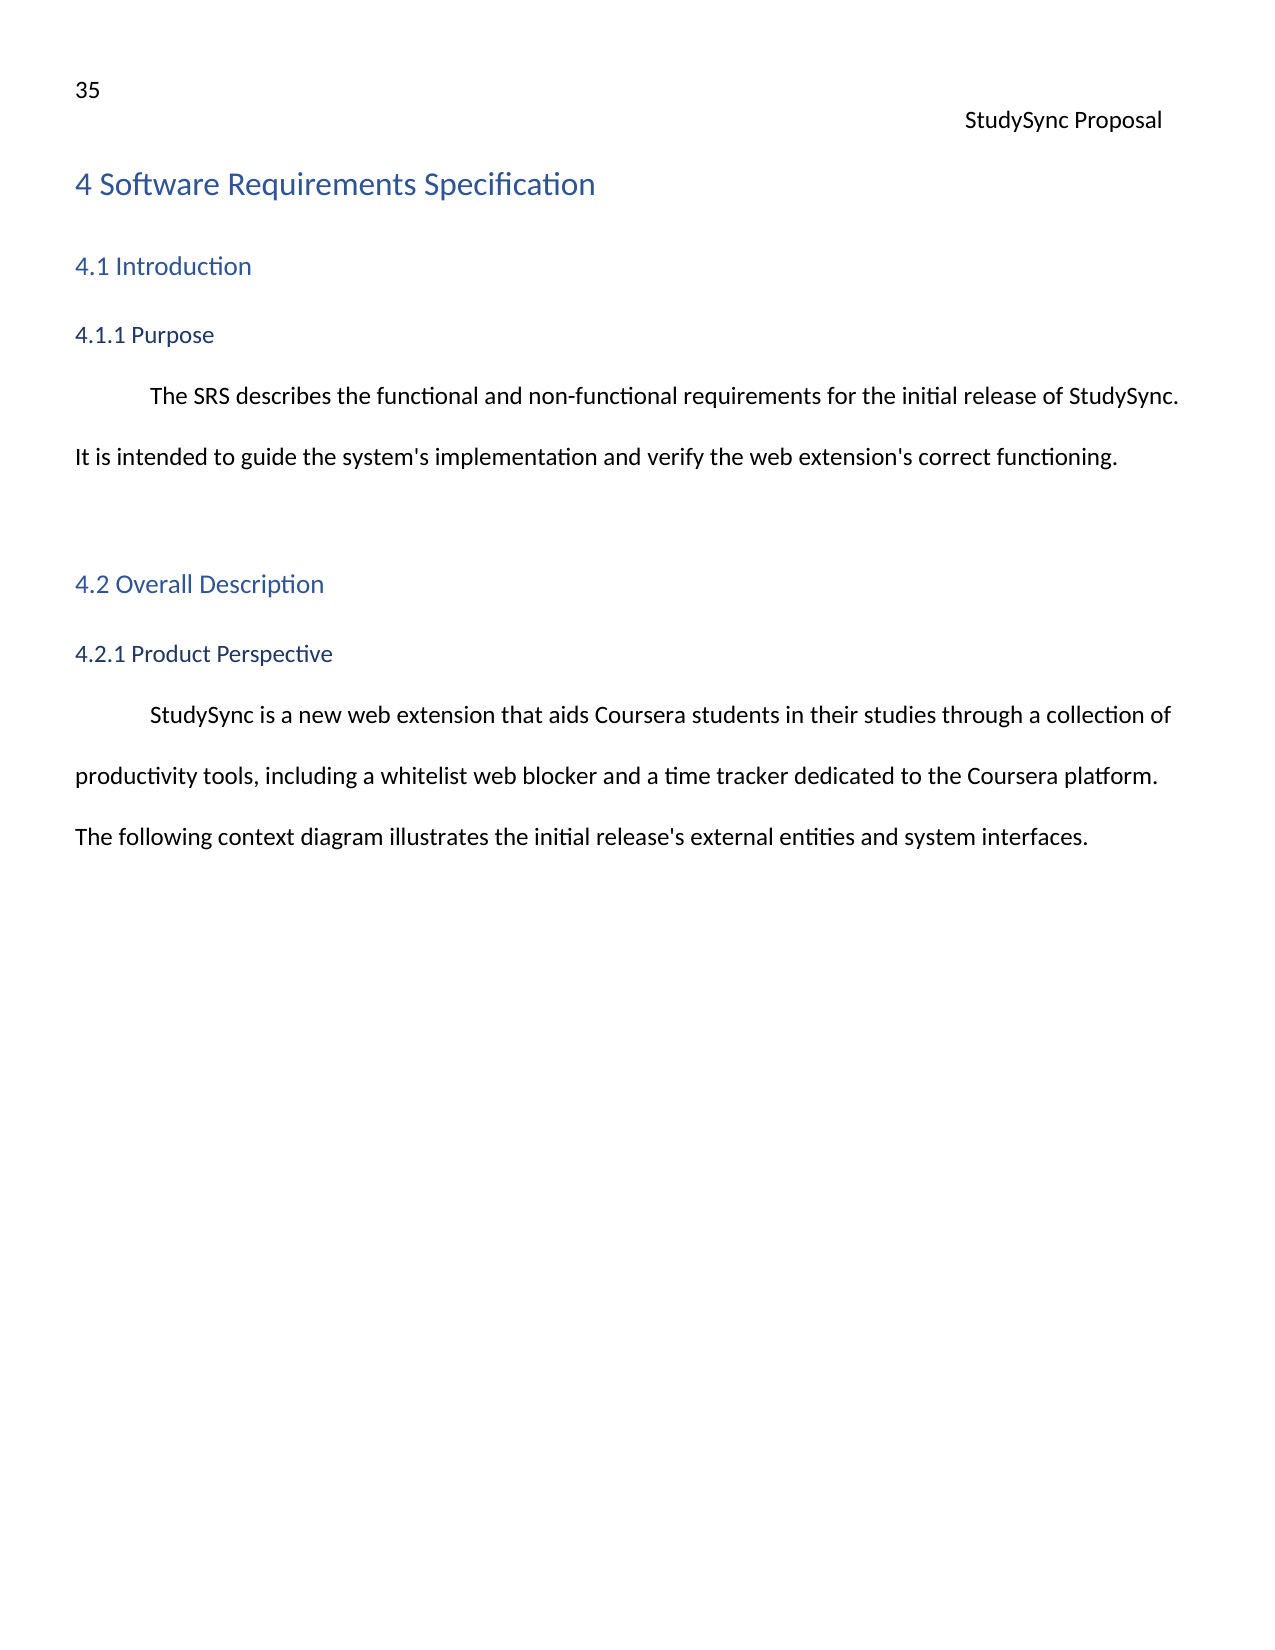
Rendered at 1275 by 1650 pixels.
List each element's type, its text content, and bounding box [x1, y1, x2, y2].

text StudySync is a new web extension that aids Coursera students in their studies through a collection of productivity tools, including a whitelist web blocker and a time tracker dedicated to the Coursera platform. The following context diagram illustrates the initial release's external entities and system interfaces. [75, 699, 1200, 851]
text The SRS describes the functional and non-functional requirements for the initial release of StudySync. It is intended to guide the system's implementation and verify the web extension's correct functioning. [75, 380, 1200, 472]
subtitle 4.1 Introduction [75, 249, 1200, 282]
subtitle 4.2.1 Product Perspective [75, 638, 1200, 668]
subtitle 4.1.1 Purpose [75, 319, 1200, 350]
subtitle 4 Software Requirements Specification [75, 163, 1200, 204]
subtitle 4.2 Overall Description [75, 568, 1200, 601]
